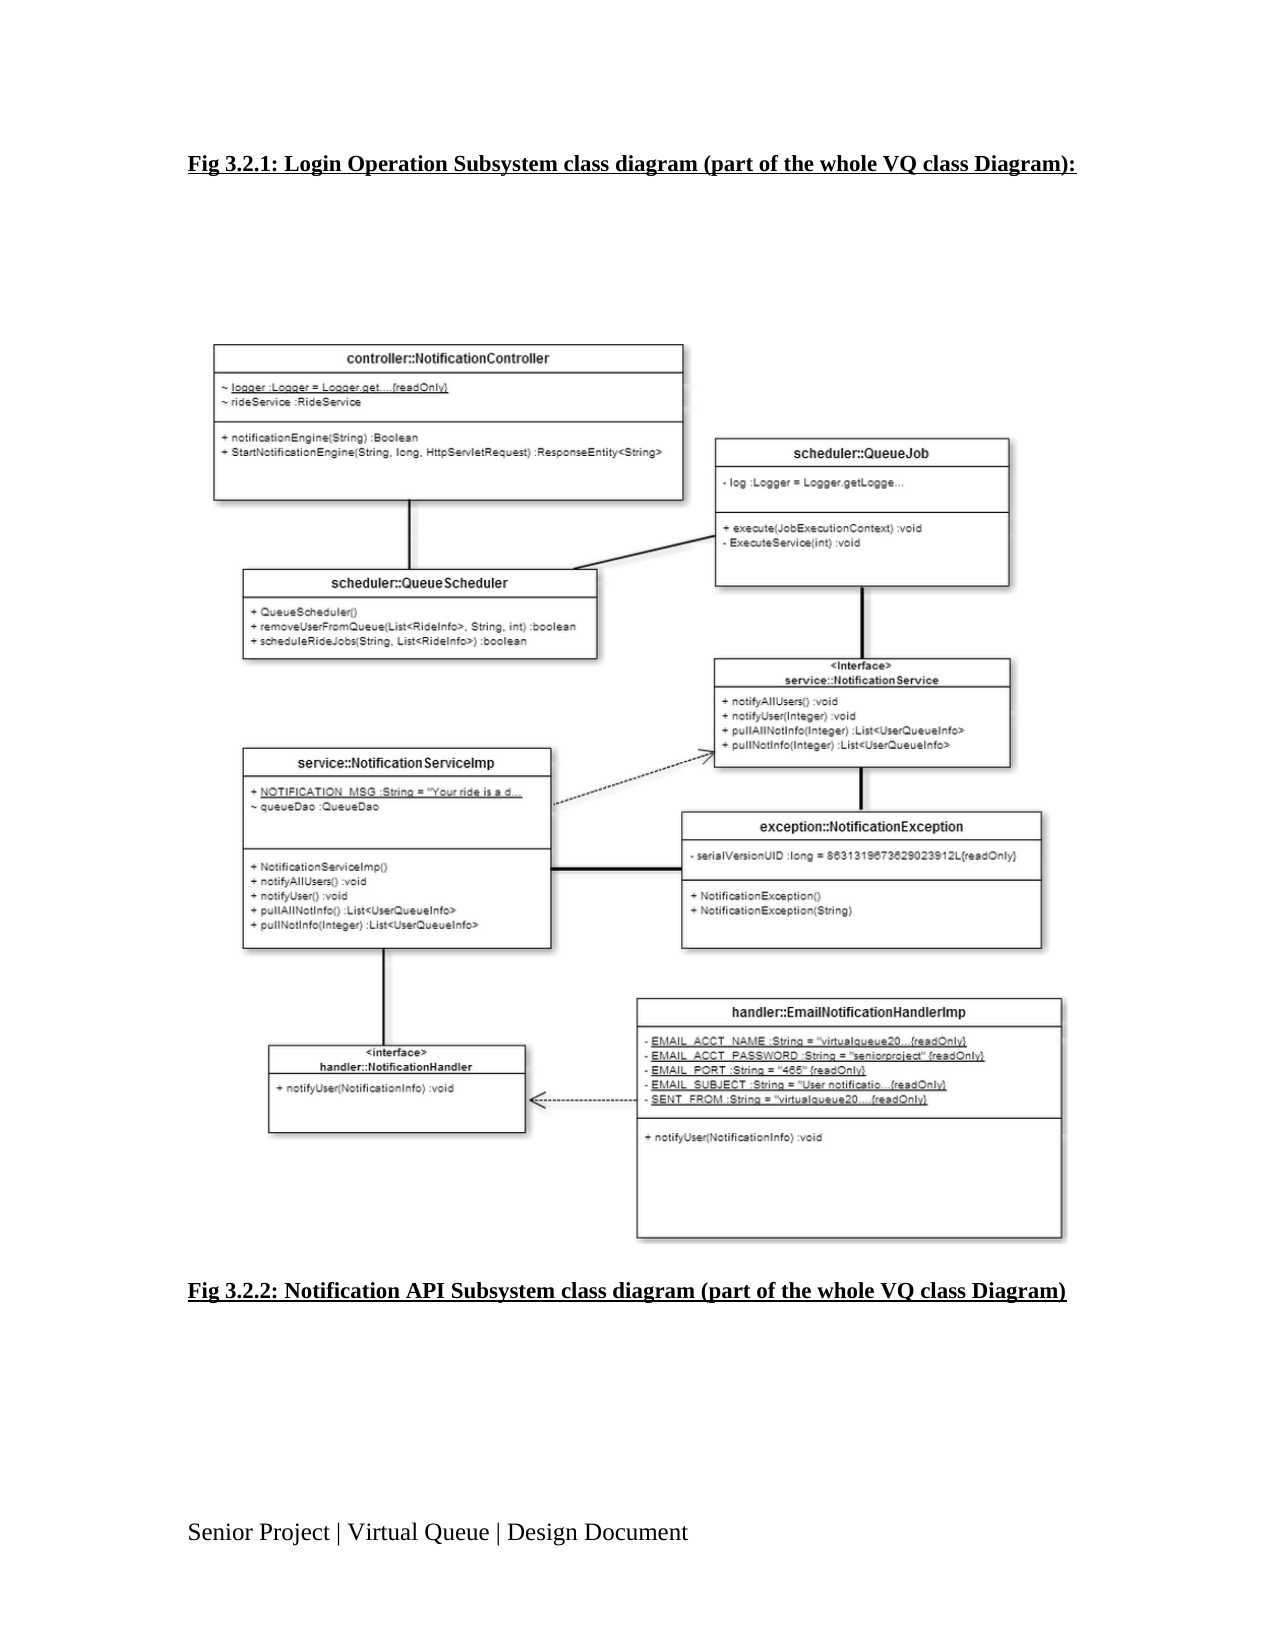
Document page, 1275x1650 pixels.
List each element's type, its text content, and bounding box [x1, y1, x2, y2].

picture [187, 333, 1086, 1249]
text Fig 3.2.2: Notification API Subsystem class diagram (part of the whole VQ class Diagram) [187, 1278, 1087, 1304]
text Fig 3.2.1: Login Operation Subsystem class diagram (part of the whole VQ class Diagram): [187, 150, 1087, 176]
